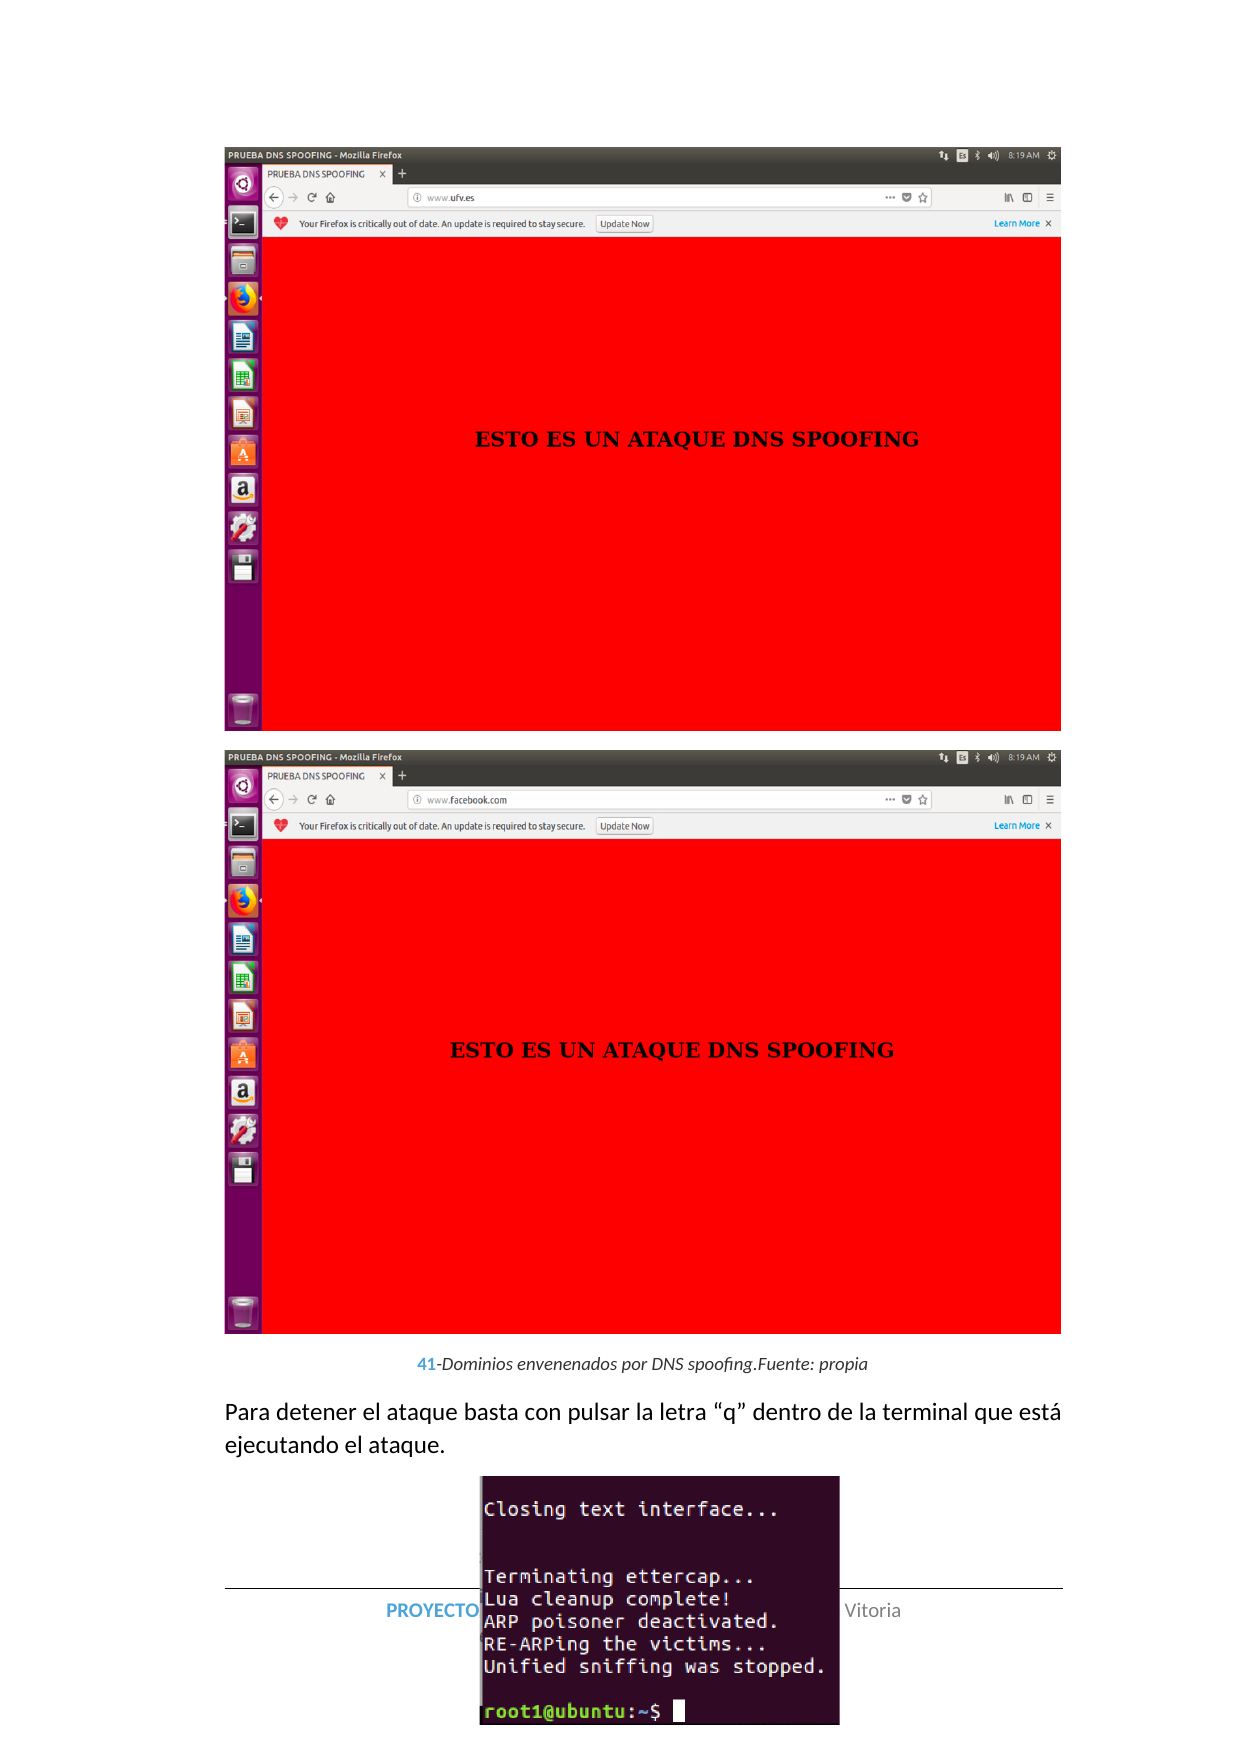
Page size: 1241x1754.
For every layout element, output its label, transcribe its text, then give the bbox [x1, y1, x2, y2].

picture [224, 750, 1061, 1334]
text Para detener el ataque basta con pulsar la letra “q” dentro de la terminal que está ejecutando el ataque. [224, 1396, 1063, 1459]
text 41-Dominios envenenados por DNS spoofing.Fuente: propia [224, 1352, 1063, 1375]
picture [224, 147, 1061, 731]
picture [479, 1476, 840, 1725]
